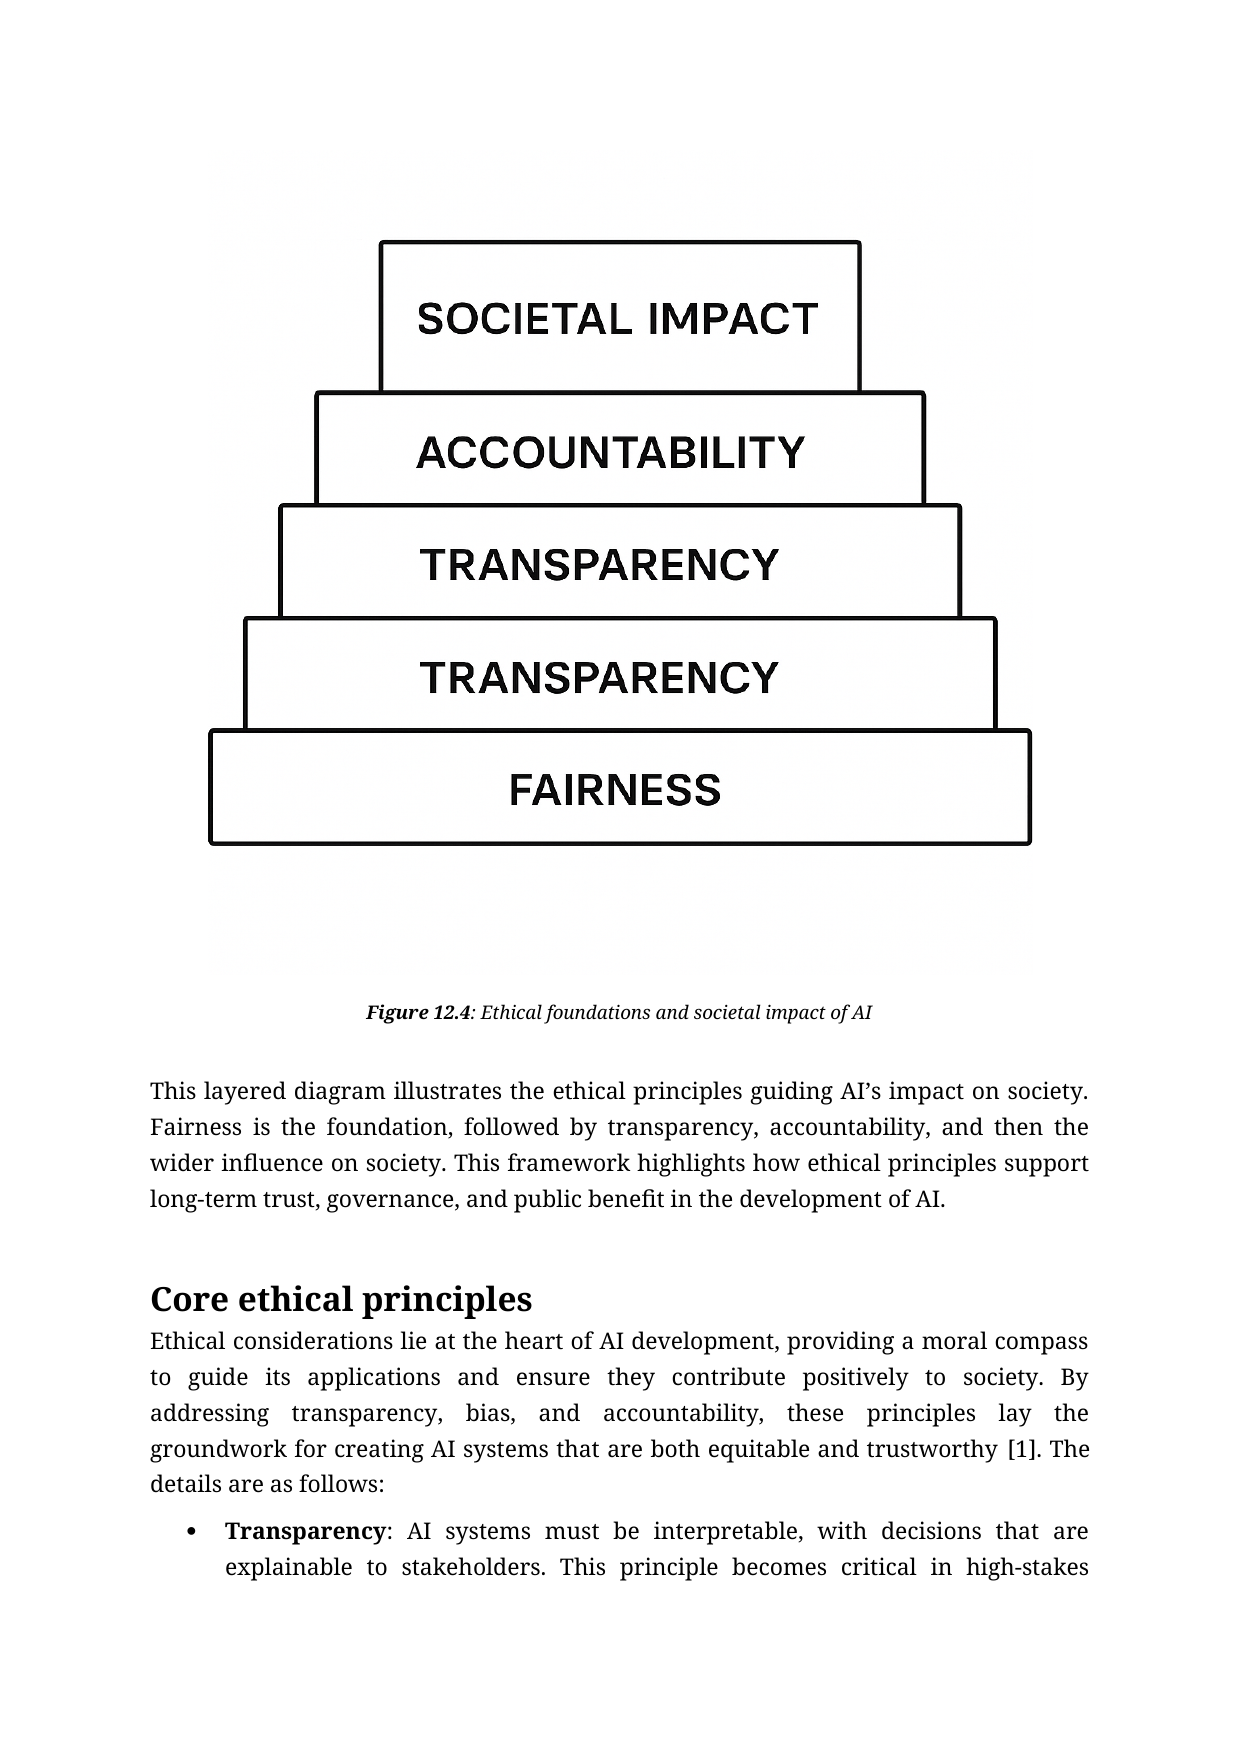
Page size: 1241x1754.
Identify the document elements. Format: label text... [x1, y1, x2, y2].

text Ethical considerations lie at the heart of AI development, providing a moral compass to guide its applications and ensure they contribute positively to society. By addressing transparency, bias, and accountability, these principles lay the groundwork for creating AI systems that are both equitable and trustworthy . The details are as follows: [150, 1325, 1090, 1500]
picture [207, 150, 1033, 975]
subtitle Core ethical principles [150, 1276, 1090, 1321]
text Figure 12.4: Ethical foundations and societal impact of AI [150, 999, 1090, 1025]
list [187, 1515, 1090, 1582]
text This layered diagram illustrates the ethical principles guiding AI’s impact on society. Fairness is the foundation, followed by transparency, accountability, and then the wider influence on society. This framework highlights how ethical principles support long-term trust, governance, and public benefit in the development of AI. [150, 1075, 1090, 1214]
